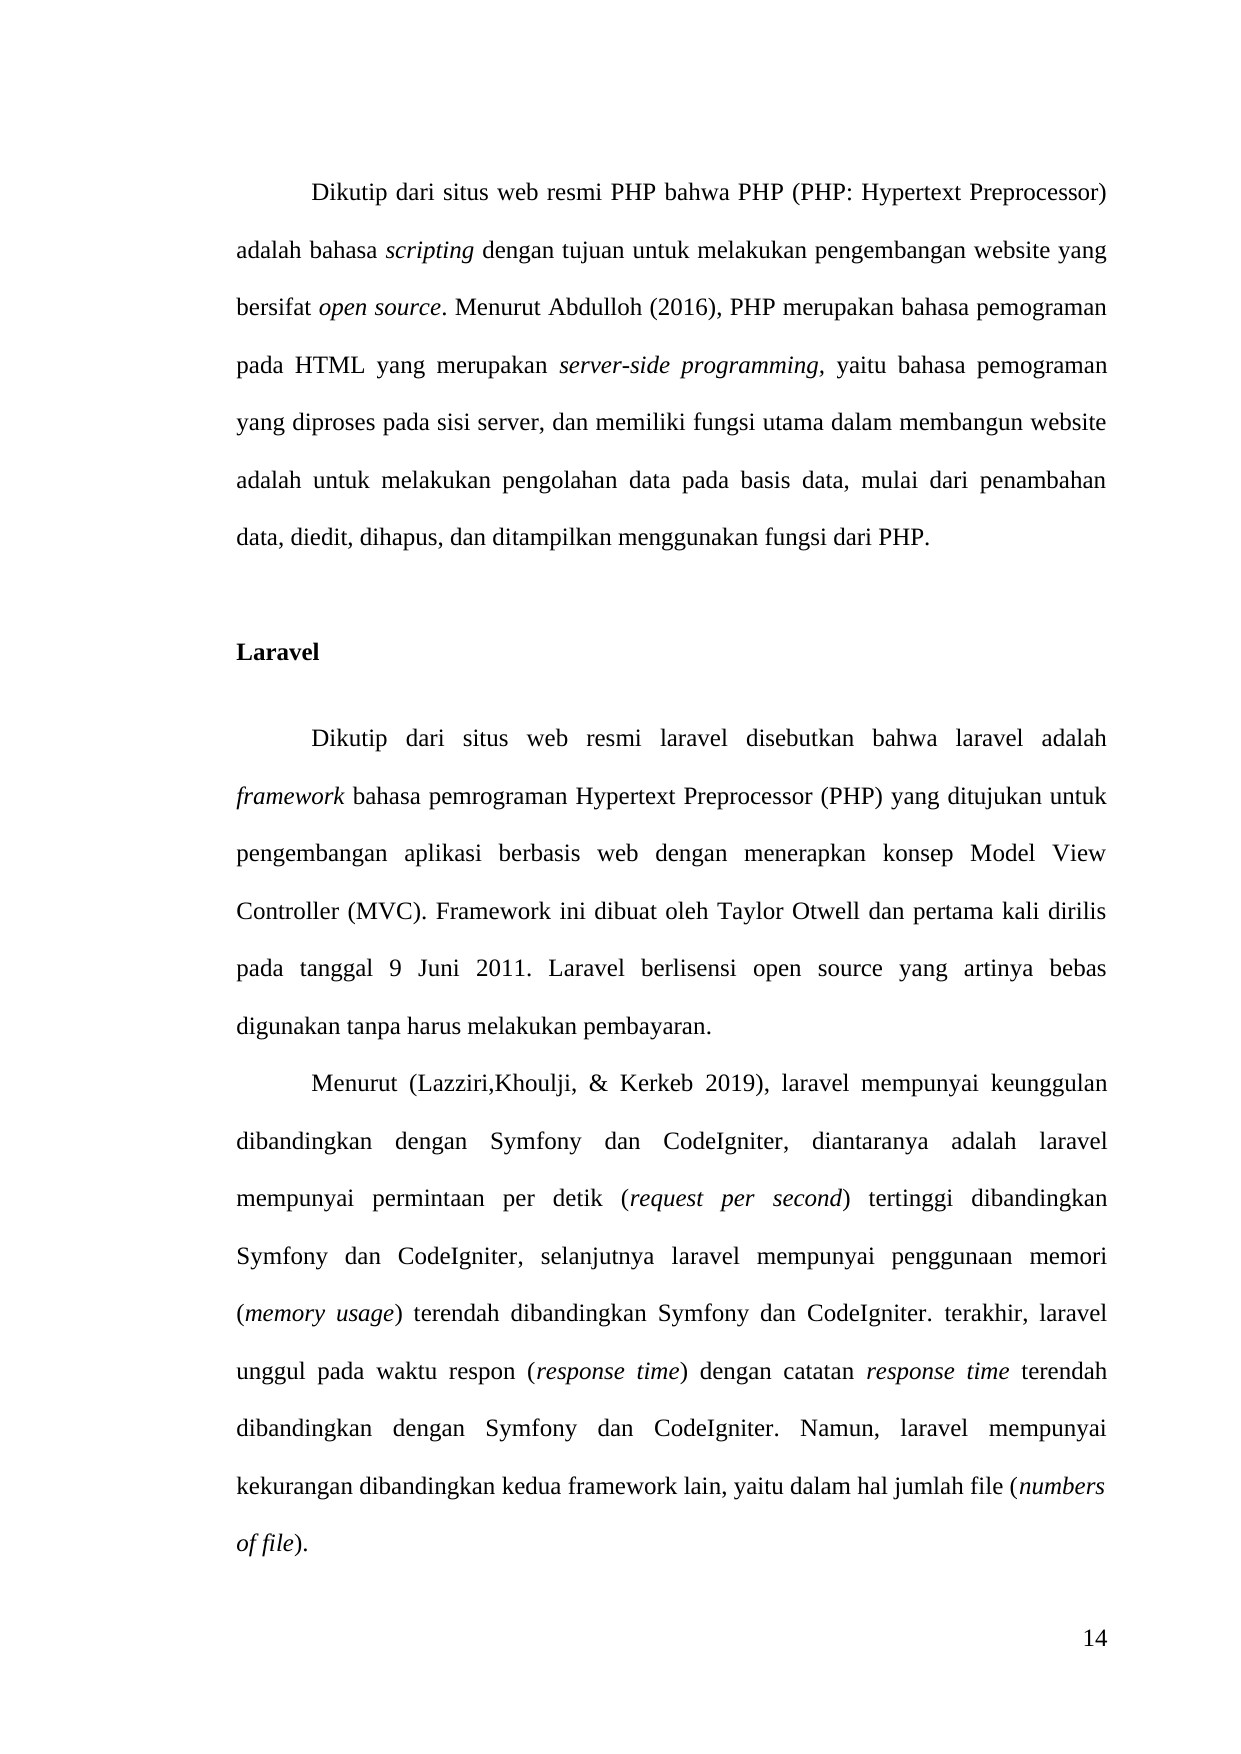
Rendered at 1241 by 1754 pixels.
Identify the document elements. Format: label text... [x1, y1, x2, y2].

text Laravel [236, 637, 1107, 666]
text Dikutip dari situs web resmi PHP bahwa PHP (PHP: Hypertext Preprocessor) adalah bahasa scripting dengan tujuan untuk melakukan pengembangan website yang bersifat open source. Menurut Abdulloh (2016), PHP merupakan bahasa pemograman pada HTML yang merupakan server-side programming, yaitu bahasa pemograman yang diproses pada sisi server, dan memiliki fungsi utama dalam membangun website adalah untuk melakukan pengolahan data pada basis data, mulai dari penambahan data, diedit, dihapus, dan ditampilkan menggunakan fungsi dari PHP. [236, 177, 1107, 551]
text Dikutip dari situs web resmi laravel disebutkan bahwa laravel adalah framework bahasa pemrograman Hypertext Preprocessor (PHP) yang ditujukan untuk pengembangan aplikasi berbasis web dengan menerapkan konsep Model View Controller (MVC). Framework ini dibuat oleh Taylor Otwell dan pertama kali dirilis pada tanggal 9 Juni 2011. Laravel berlisensi open source yang artinya bebas digunakan tanpa harus melakukan pembayaran. [236, 723, 1107, 1040]
text Menurut (Lazziri,Khoulji, & Kerkeb 2019), laravel mempunyai keunggulan dibandingkan dengan Symfony dan CodeIgniter, diantaranya adalah laravel mempunyai permintaan per detik (request per second) tertinggi dibandingkan Symfony dan CodeIgniter, selanjutnya laravel mempunyai penggunaan memori (memory usage) terendah dibandingkan Symfony dan CodeIgniter. terakhir, laravel unggul pada waktu respon (response time) dengan catatan response time terendah dibandingkan dengan Symfony dan CodeIgniter. Namun, laravel mempunyai kekurangan dibandingkan kedua framework lain, yaitu dalam hal jumlah file (numbers of file). [236, 1068, 1107, 1557]
